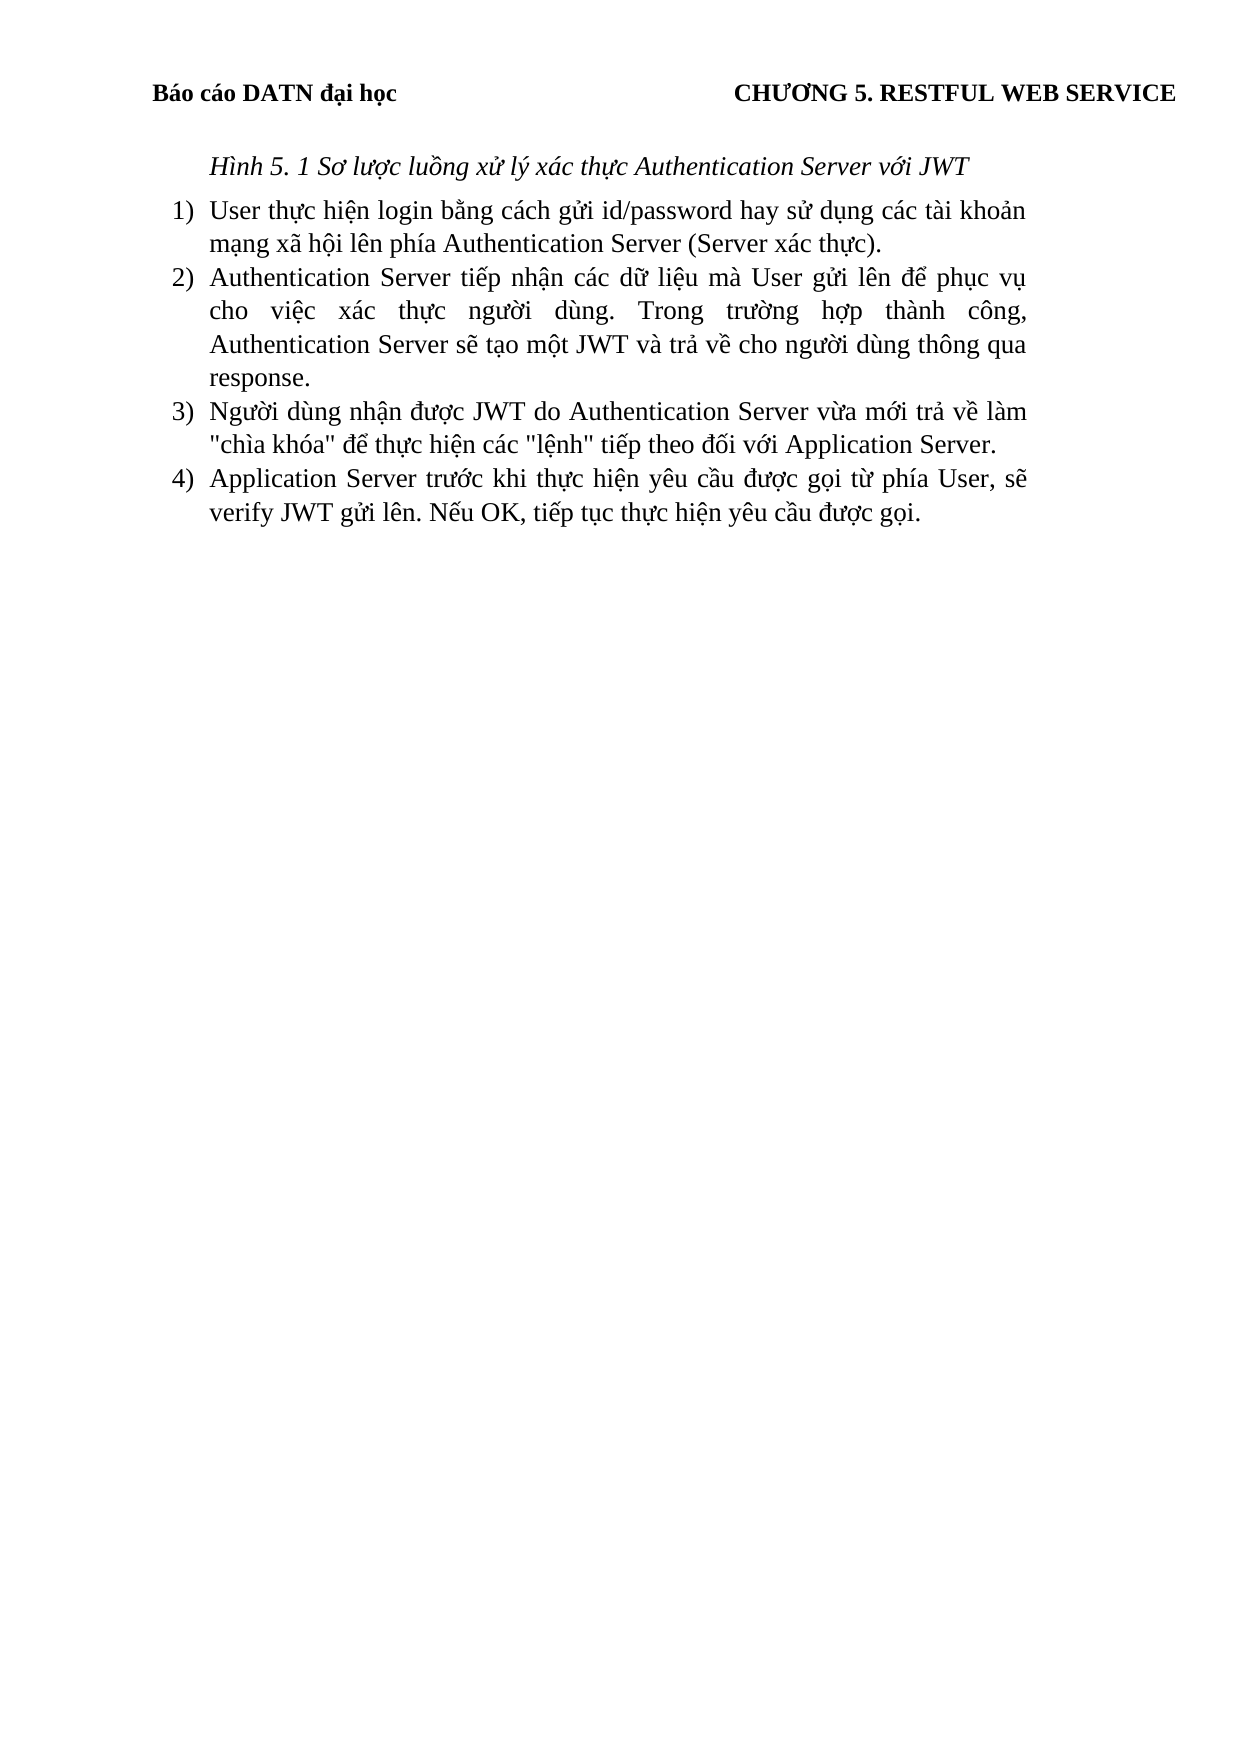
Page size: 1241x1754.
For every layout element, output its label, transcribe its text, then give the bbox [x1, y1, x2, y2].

text Hình 5. 1 Sơ lược luồng xử lý xác thực Authentication Server với JWT [209, 150, 1090, 181]
list Authentication Server tiếp nhận các dữ liệu mà User gửi lên để phục vụ cho việc xác thực người dùng. Trong trường hợp thành công, Authentication Server sẽ tạo một JWT và trả về cho người dùng thông qua response. [172, 261, 1028, 393]
list Application Server trước khi thực hiện yêu cầu được gọi từ phía User, sẽ verify JWT gửi lên. Nếu OK, tiếp tục thực hiện yêu cầu được gọi. [172, 462, 1028, 527]
list Người dùng nhận được JWT do Authentication Server vừa mới trả về làm "chìa khóa" để thực hiện các "lệnh" tiếp theo đối với Application Server. [172, 395, 1028, 460]
list User thực hiện login bằng cách gửi id/password hay sử dụng các tài khoản mạng xã hội lên phía Authentication Server (Server xác thực). [172, 194, 1028, 258]
